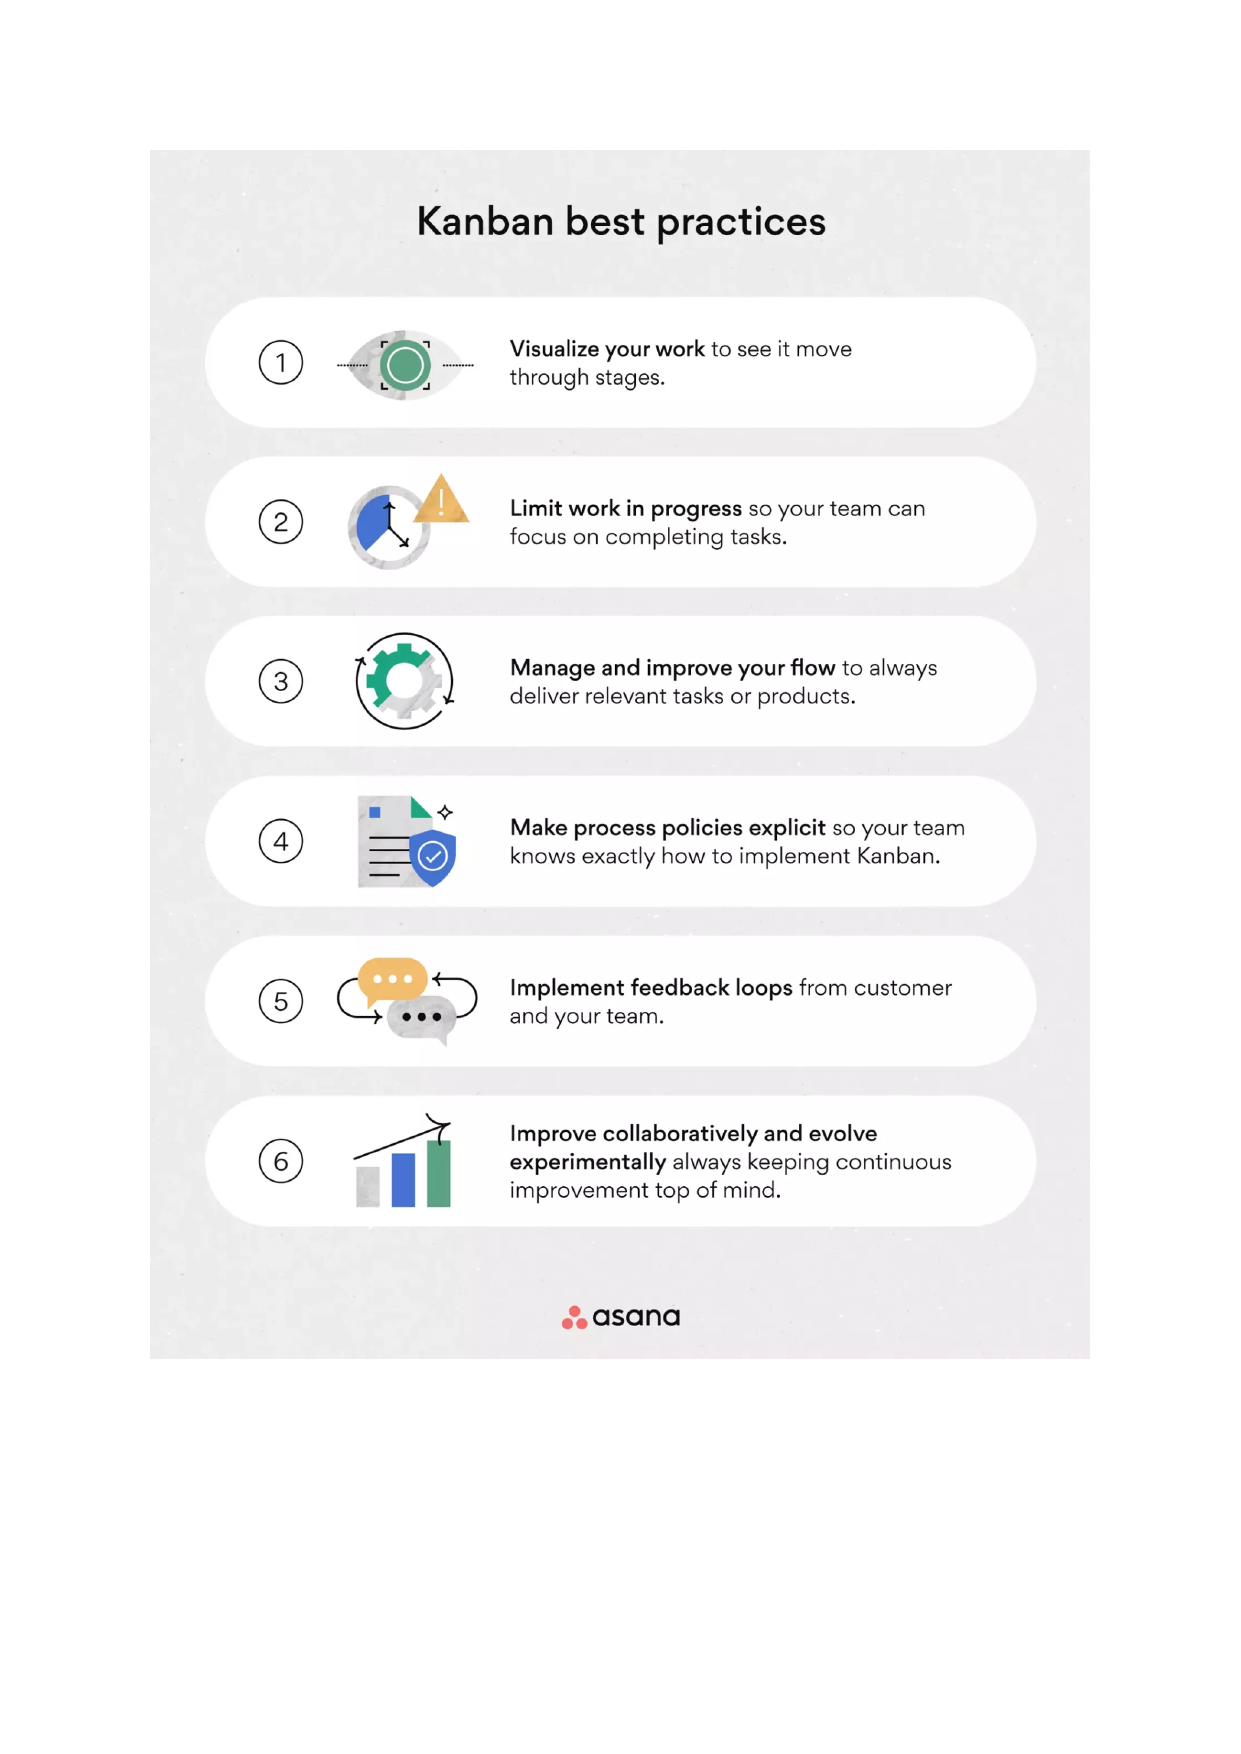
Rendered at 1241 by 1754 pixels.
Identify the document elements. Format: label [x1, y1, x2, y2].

picture [150, 150, 1091, 1359]
